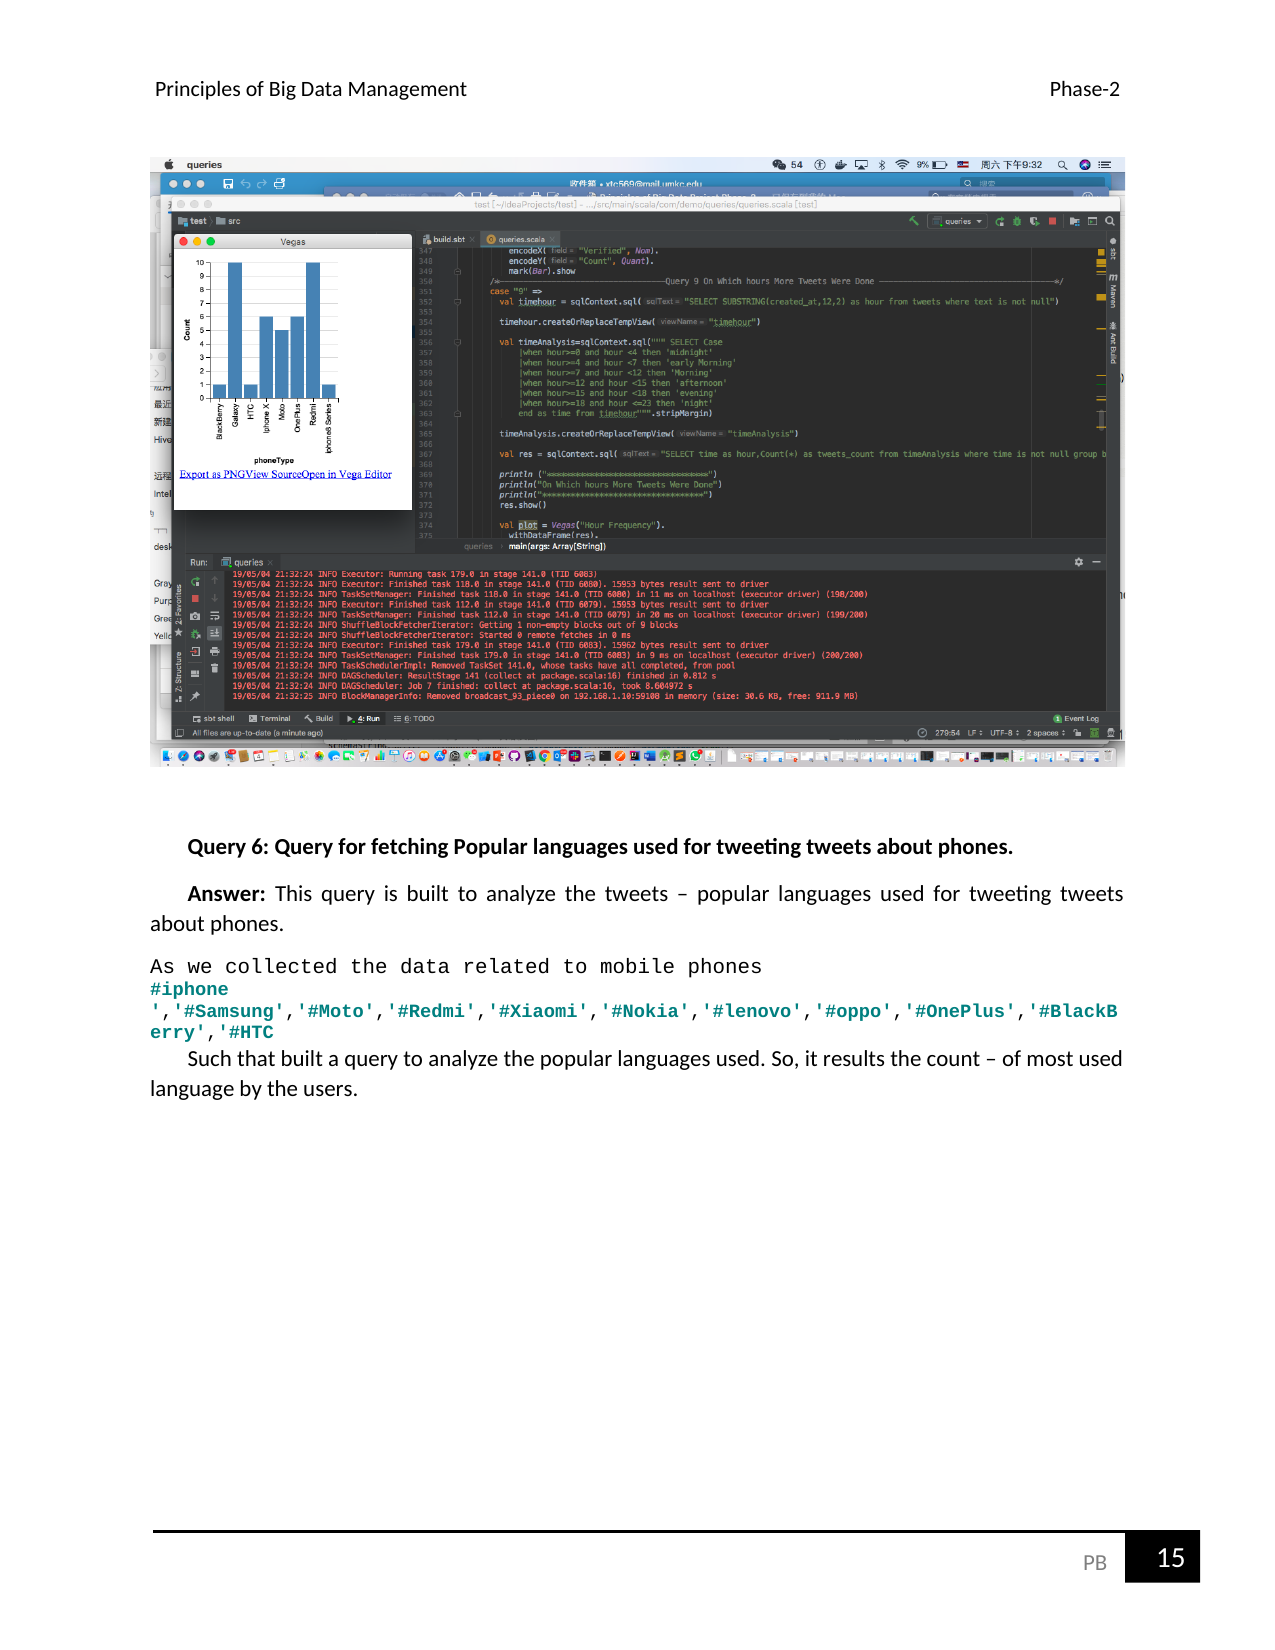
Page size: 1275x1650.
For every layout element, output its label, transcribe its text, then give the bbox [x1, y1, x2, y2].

text Query 6: Query for fetching Popular languages used for tweeting tweets about phones. [150, 832, 1125, 861]
text Such that built a query to analyze the popular languages used. So, it results the count – of most used language by the users. [150, 1044, 1125, 1102]
text Answer: This query is built to analyze the tweets – popular languages used for tweeting tweets about phones. [150, 879, 1125, 938]
text As we collected the data related to mobile phones #iphone','#Samsung','#Moto','#Redmi','#Xiaomi','#Nokia','#lenovo','#oppo','#OnePlus','#BlackBerry','#HTC [150, 956, 1125, 1044]
picture [150, 157, 1125, 767]
